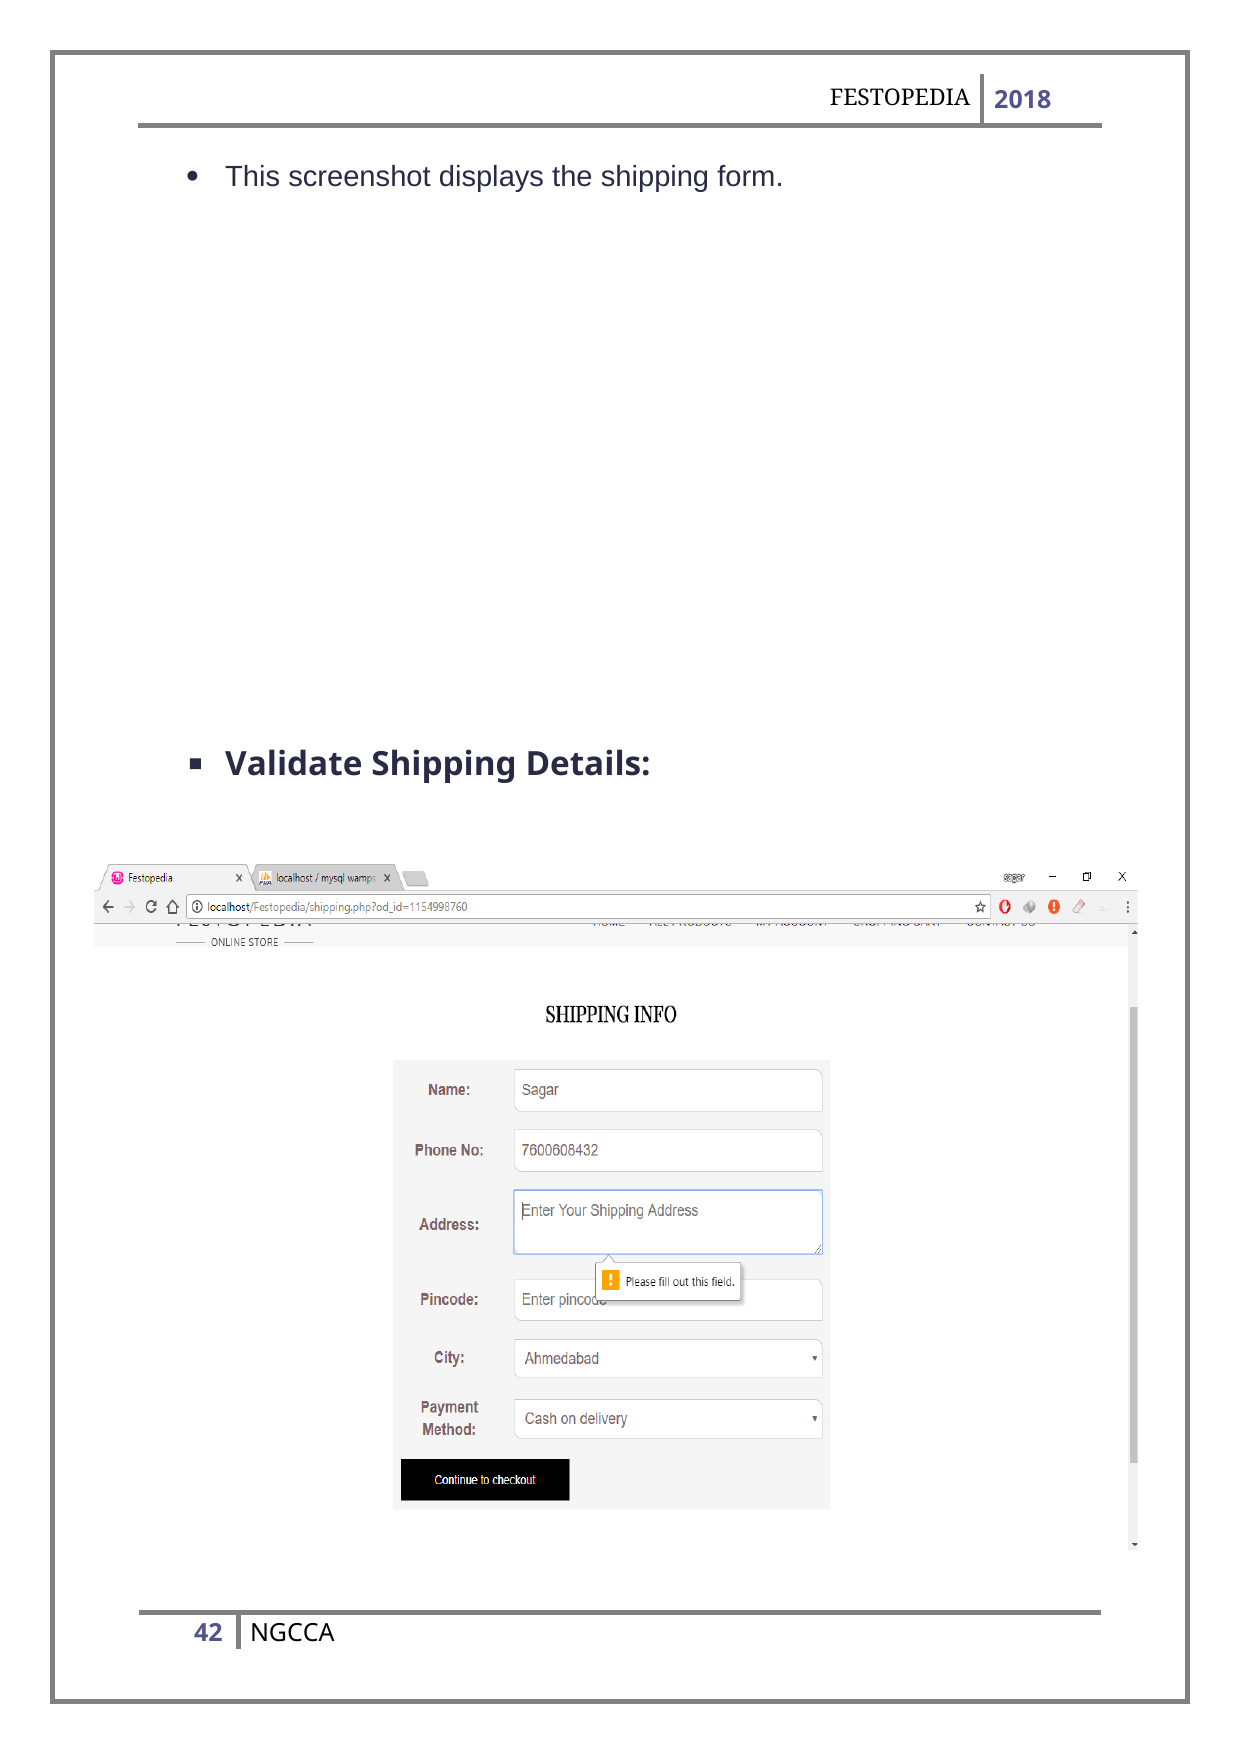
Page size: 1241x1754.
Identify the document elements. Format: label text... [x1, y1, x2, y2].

list Validate Shipping Details: [187, 740, 1090, 786]
list This screenshot displays the shipping form. [187, 159, 1090, 192]
picture [94, 864, 1137, 1549]
